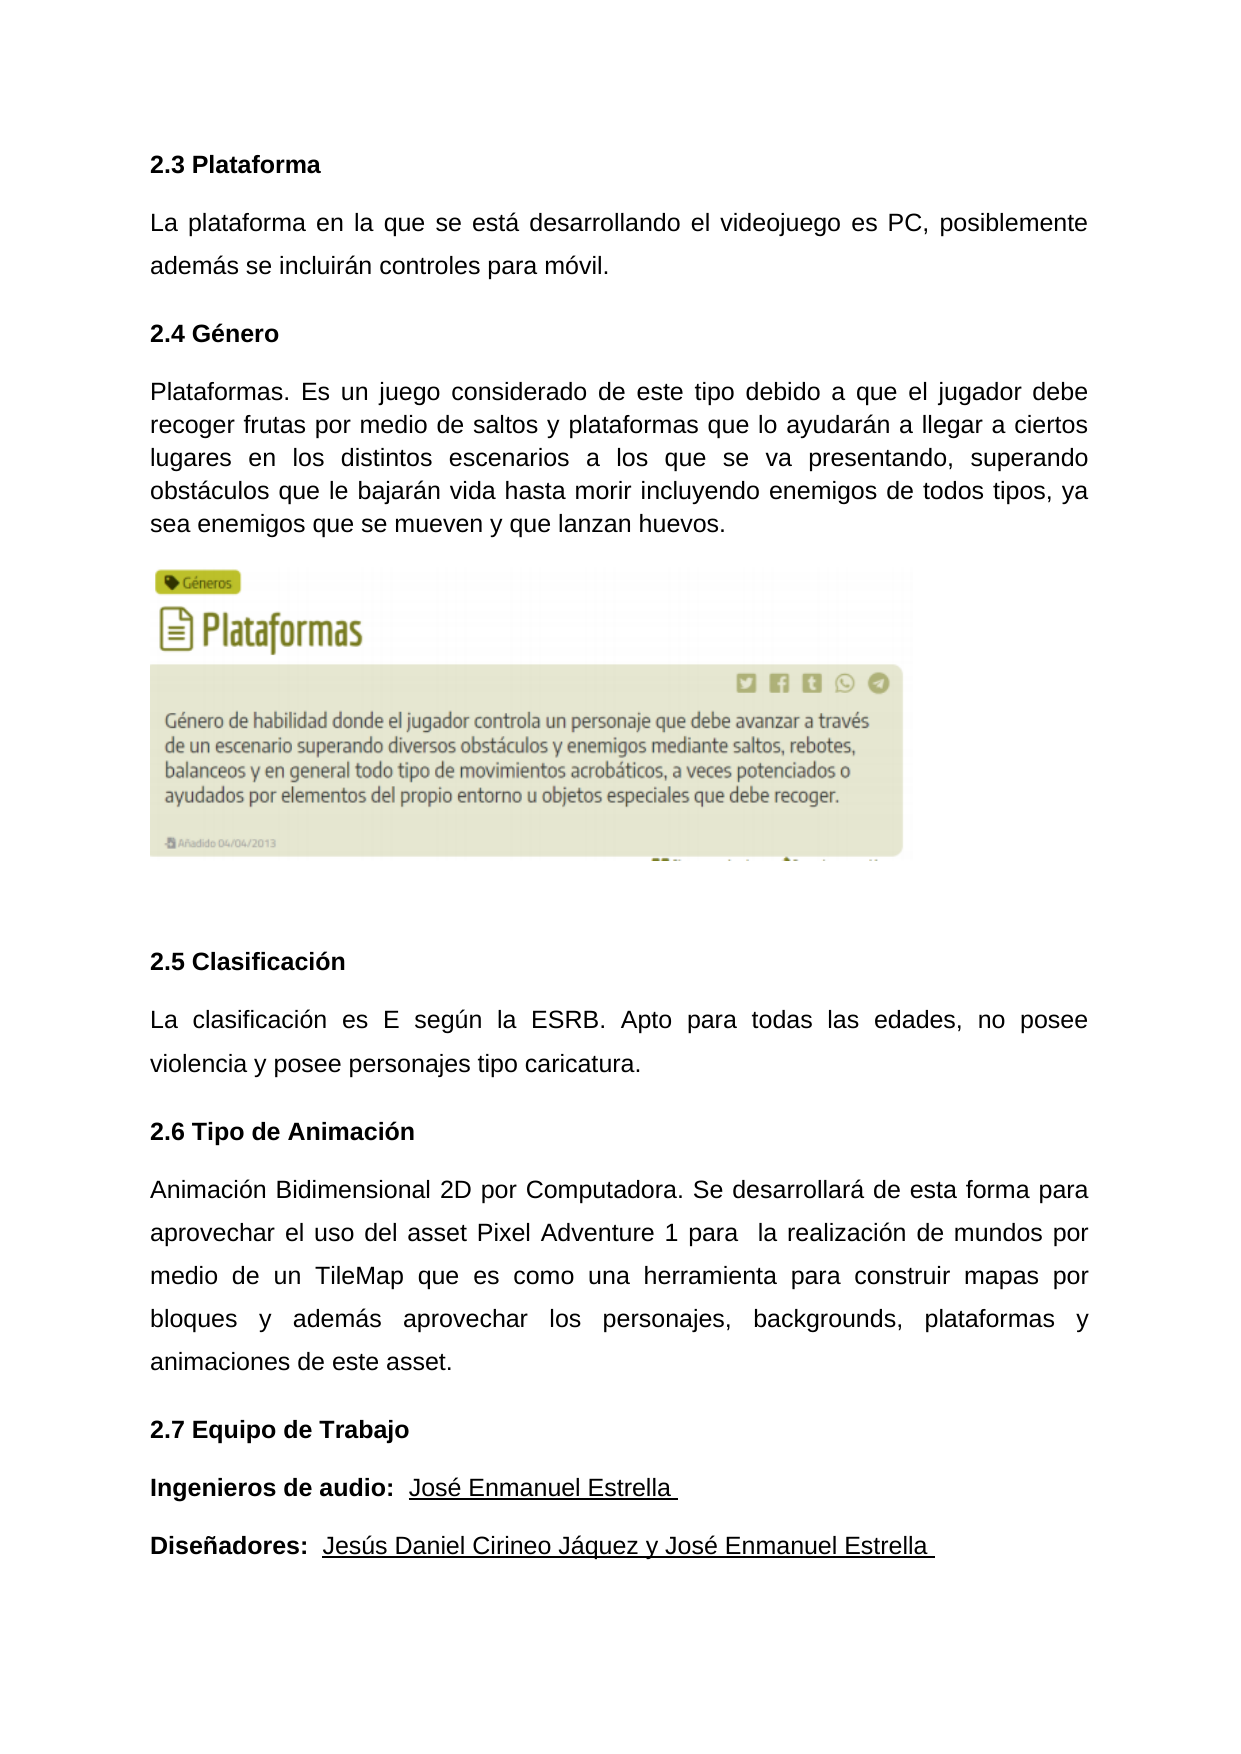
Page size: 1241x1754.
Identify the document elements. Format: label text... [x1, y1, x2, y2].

text Ingenieros de audio: José Enmanuel Estrella [150, 1473, 1090, 1502]
text 2.4 Género [150, 319, 1090, 348]
text La clasificación es E según la ESRB. Apto para todas las edades, no posee violencia y posee personajes tipo caricatura. [150, 1005, 1090, 1077]
text Animación Bidimensional 2D por Computadora. Se desarrollará de esta forma para aprovechar el uso del asset Pixel Adventure 1 para la realización de mundos por medio de un TileMap que es como una herramienta para construir mapas por bloques y además aprovechar los personajes, backgrounds, plataformas y animaciones de este asset. [150, 1175, 1090, 1376]
picture [150, 567, 914, 861]
text Plataformas. Es un juego considerado de este tipo debido a que el jugador debe recoger frutas por medio de saltos y plataformas que lo ayudarán a llegar a ciertos lugares en los distintos escenarios a los que se va presentando, superando obstáculos que le bajarán vida hasta morir incluyendo enemigos de todos tipos, ya sea enemigos que se mueven y que lanzan huevos. [150, 377, 1090, 538]
text 2.5 Clasificación [150, 947, 1090, 976]
text Diseñadores: Jesús Daniel Cirineo Jáquez y José Enmanuel Estrella [150, 1531, 1090, 1560]
text La plataforma en la que se está desarrollando el videojuego es PC, posiblemente además se incluirán controles para móvil. [150, 208, 1090, 280]
text 2.3 Plataforma [150, 150, 1090, 179]
text 2.6 Tipo de Animación [150, 1117, 1090, 1145]
text 2.7 Equipo de Trabajo [150, 1415, 1090, 1444]
